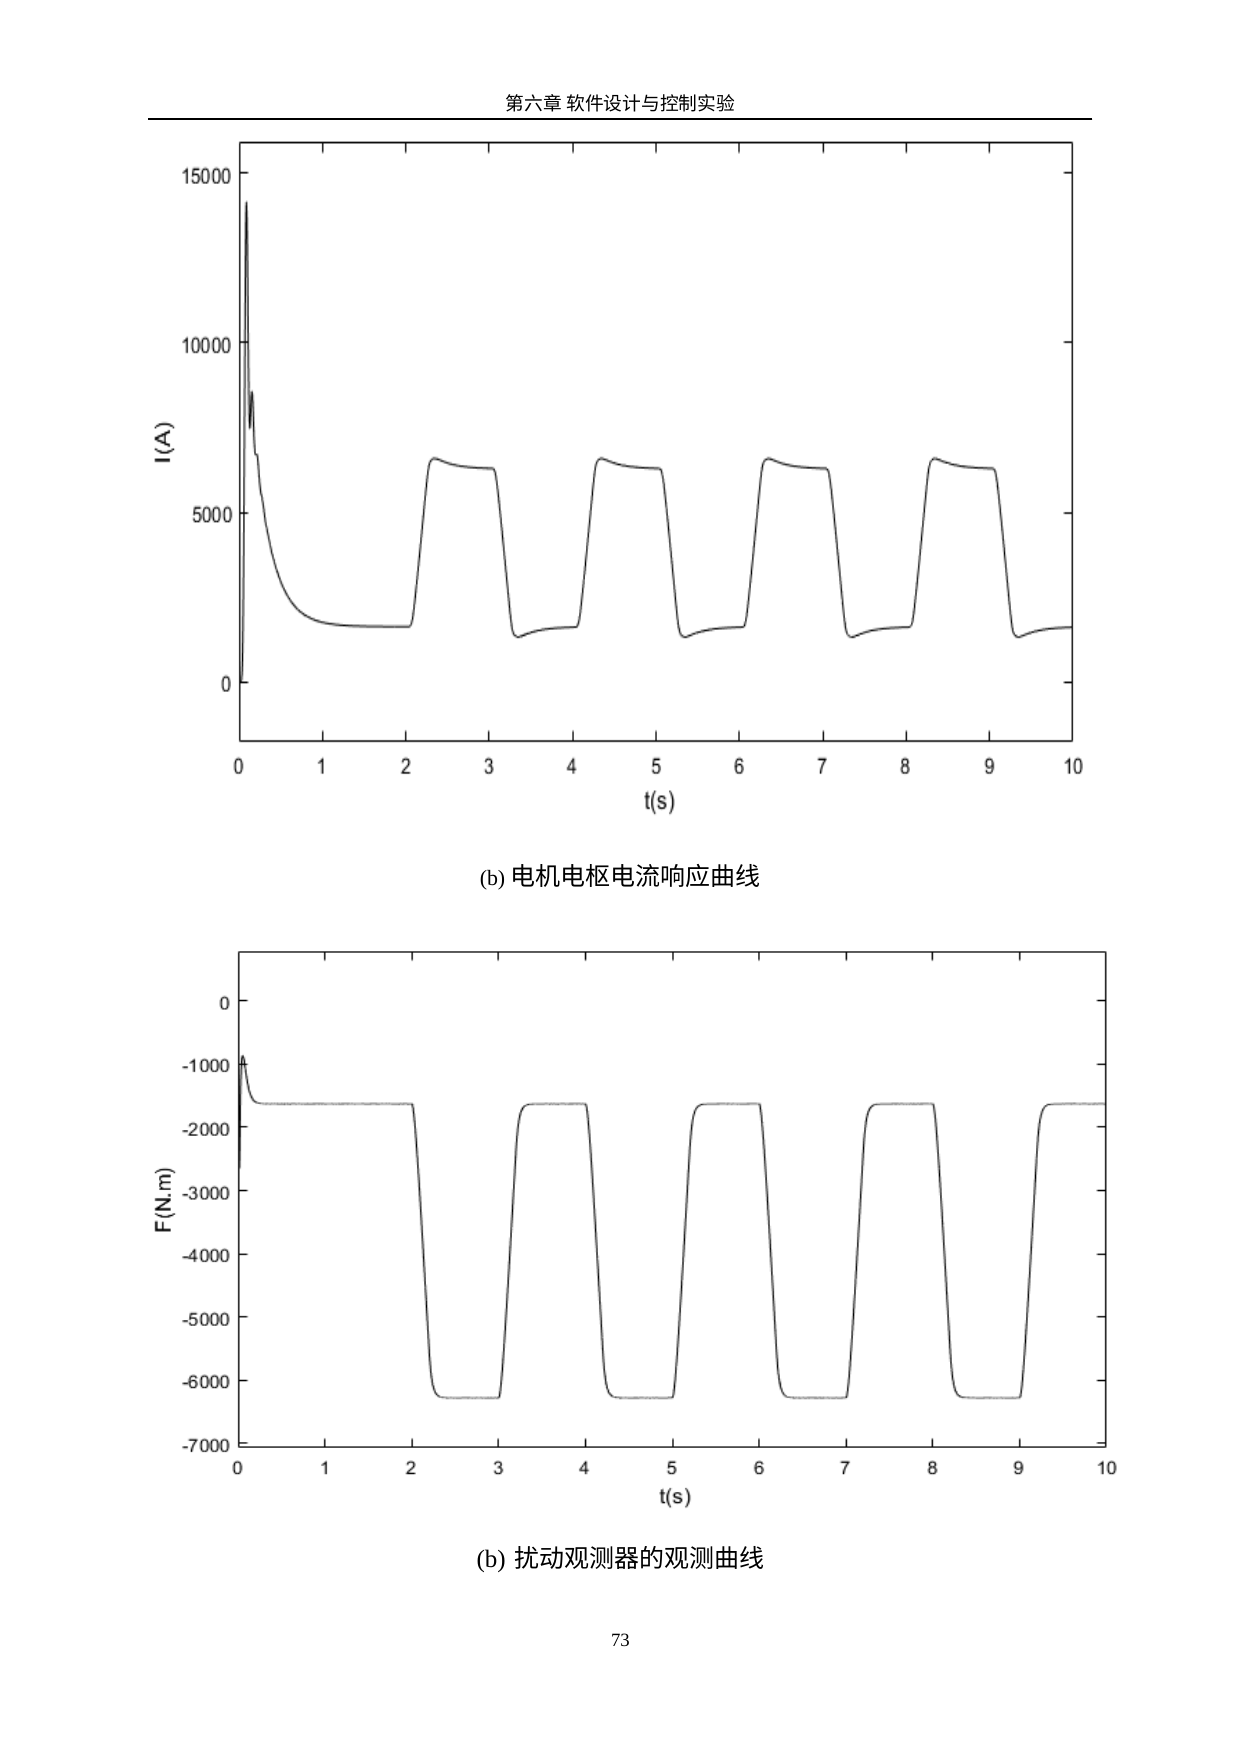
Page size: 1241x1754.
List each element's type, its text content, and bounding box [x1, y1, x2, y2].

list 扰动观测器的观测曲线 [148, 1524, 1092, 1589]
text (b) 电机电枢电流响应曲线 [148, 842, 1092, 907]
